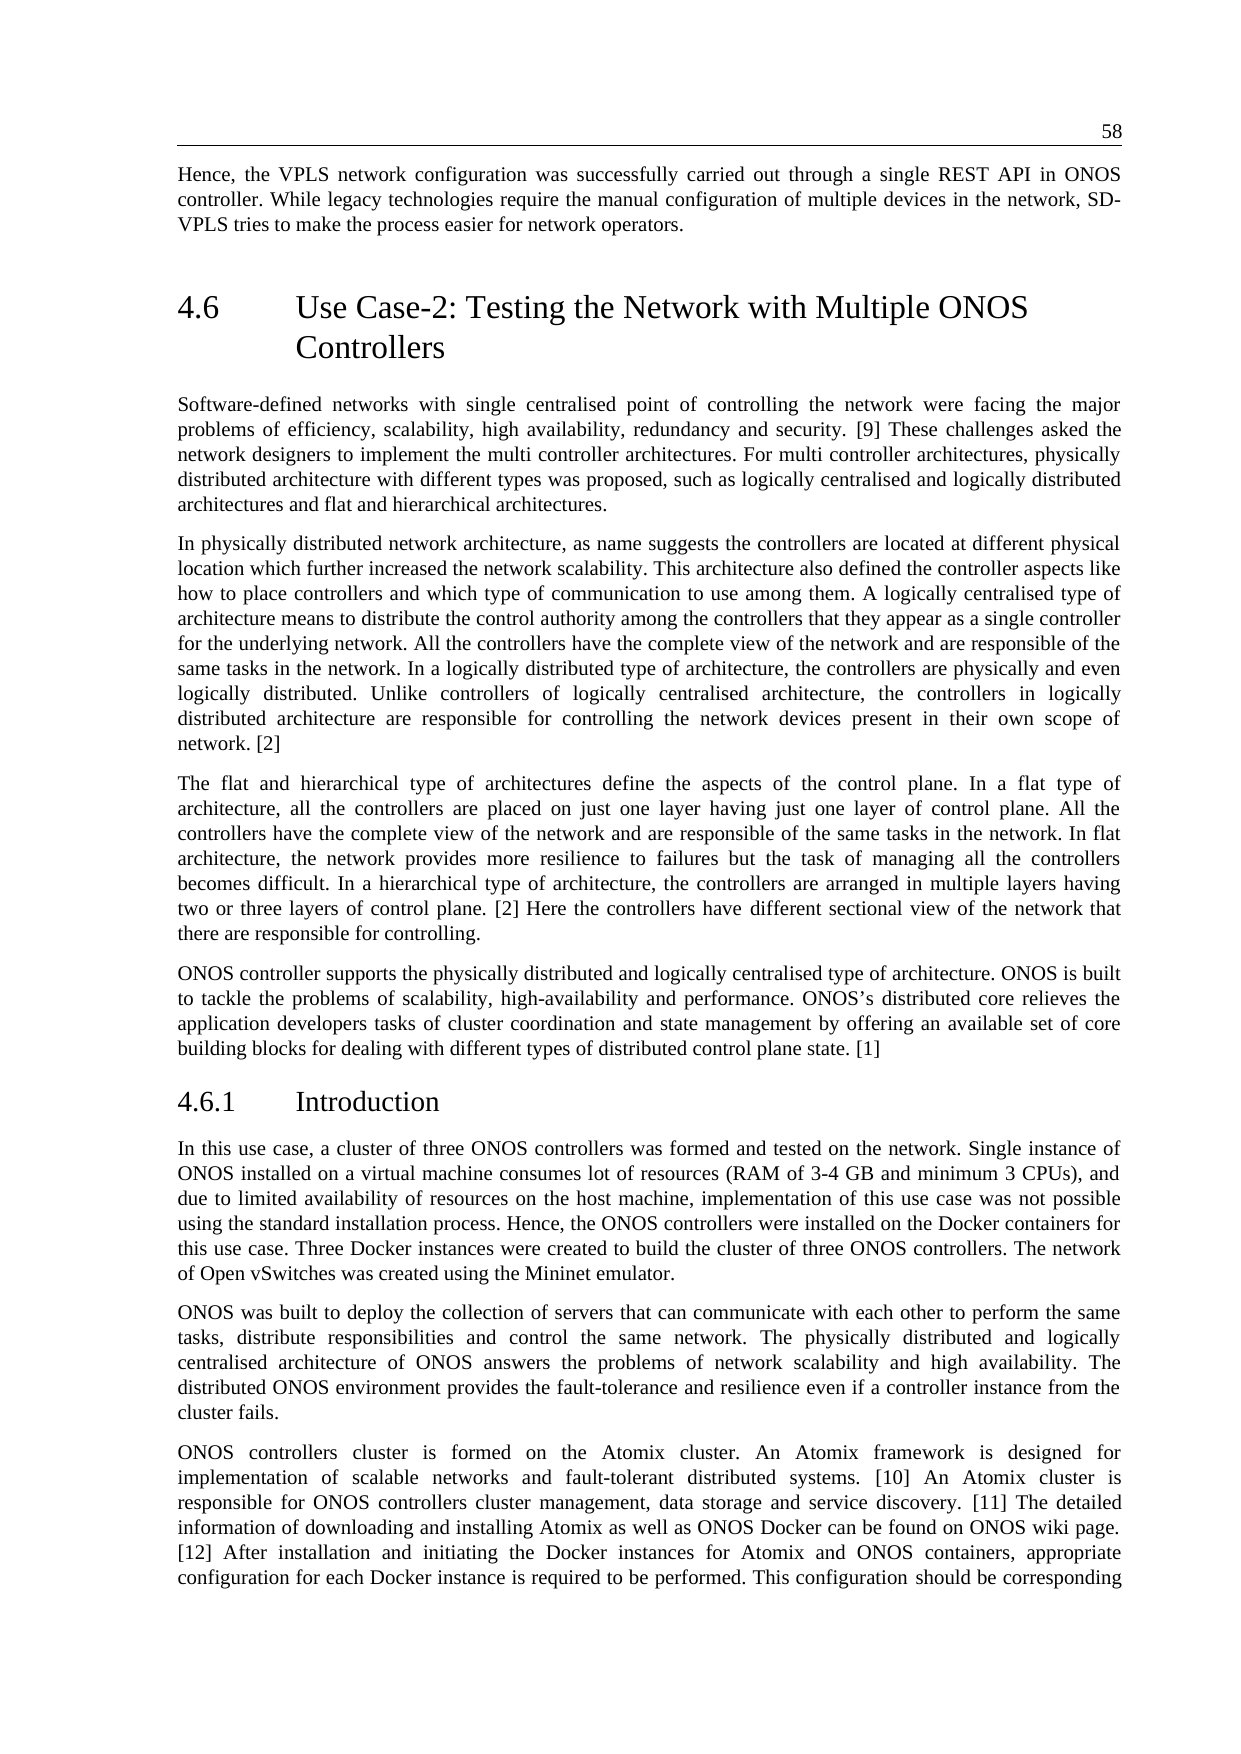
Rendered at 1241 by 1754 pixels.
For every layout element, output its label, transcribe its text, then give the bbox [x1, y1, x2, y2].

text Software-defined networks with single centralised point of controlling the network were facing the major problems of efficiency, scalability, high availability, redundancy and security. These challenges asked the network designers to implement the multi controller architectures. For multi controller architectures, physically distributed architecture with different types was proposed, such as logically centralised and logically distributed architectures and flat and hierarchical architectures. [177, 391, 1122, 516]
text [177, 1439, 1122, 1589]
text ONOS controller supports the physically distributed and logically centralised type of architecture. ONOS is built to tackle the problems of scalability, high-availability and performance. ONOS’s distributed core relieves the application developers tasks of cluster coordination and state management by offering an available set of core building blocks for dealing with different types of distributed control plane state. [177, 959, 1122, 1059]
subtitle Use Case-2: Testing the Network with Multiple ONOS Controllers [177, 286, 1122, 366]
text The flat and hierarchical type of architectures define the aspects of the control plane. In a flat type of architecture, all the controllers are placed on just one layer having just one layer of control plane. All the controllers have the complete view of the network and are responsible of the same tasks in the network. In flat architecture, the network provides more resilience to failures but the task of managing all the controllers becomes difficult. In a hierarchical type of architecture, the controllers are arranged in multiple layers having two or three layers of control plane. Here the controllers have different sectional view of the network that there are responsible for controlling. [177, 770, 1122, 945]
text Hence, the VPLS network configuration was successfully carried out through a single REST API in ONOS controller. While legacy technologies require the manual configuration of multiple devices in the network, SD-VPLS tries to make the process easier for network operators. [177, 161, 1122, 236]
text In physically distributed network architecture, as name suggests the controllers are located at different physical location which further increased the network scalability. This architecture also defined the controller aspects like how to place controllers and which type of communication to use among them. A logically centralised type of architecture means to distribute the control authority among the controllers that they appear as a single controller for the underlying network. All the controllers have the complete view of the network and are responsible of the same tasks in the network. In a logically distributed type of architecture, the controllers are physically and even logically distributed. Unlike controllers of logically centralised architecture, the controllers in logically distributed architecture are responsible for controlling the network devices present in their own scope of network. [177, 530, 1122, 755]
text ONOS was built to deploy the collection of servers that can communicate with each other to perform the same tasks, distribute responsibilities and control the same network. The physically distributed and logically centralised architecture of ONOS answers the problems of network scalability and high availability. The distributed ONOS environment provides the fault-tolerance and resilience even if a controller instance from the cluster fails. [177, 1299, 1122, 1424]
subtitle Introduction [177, 1084, 1122, 1118]
text In this use case, a cluster of three ONOS controllers was formed and tested on the network. Single instance of ONOS installed on a virtual machine consumes lot of resources (RAM of 3-4 GB and minimum 3 CPUs), and due to limited availability of resources on the host machine, implementation of this use case was not possible using the standard installation process. Hence, the ONOS controllers were installed on the Docker containers for this use case. Three Docker instances were created to build the cluster of three ONOS controllers. The network of Open vSwitches was created using the Mininet emulator. [177, 1135, 1122, 1285]
